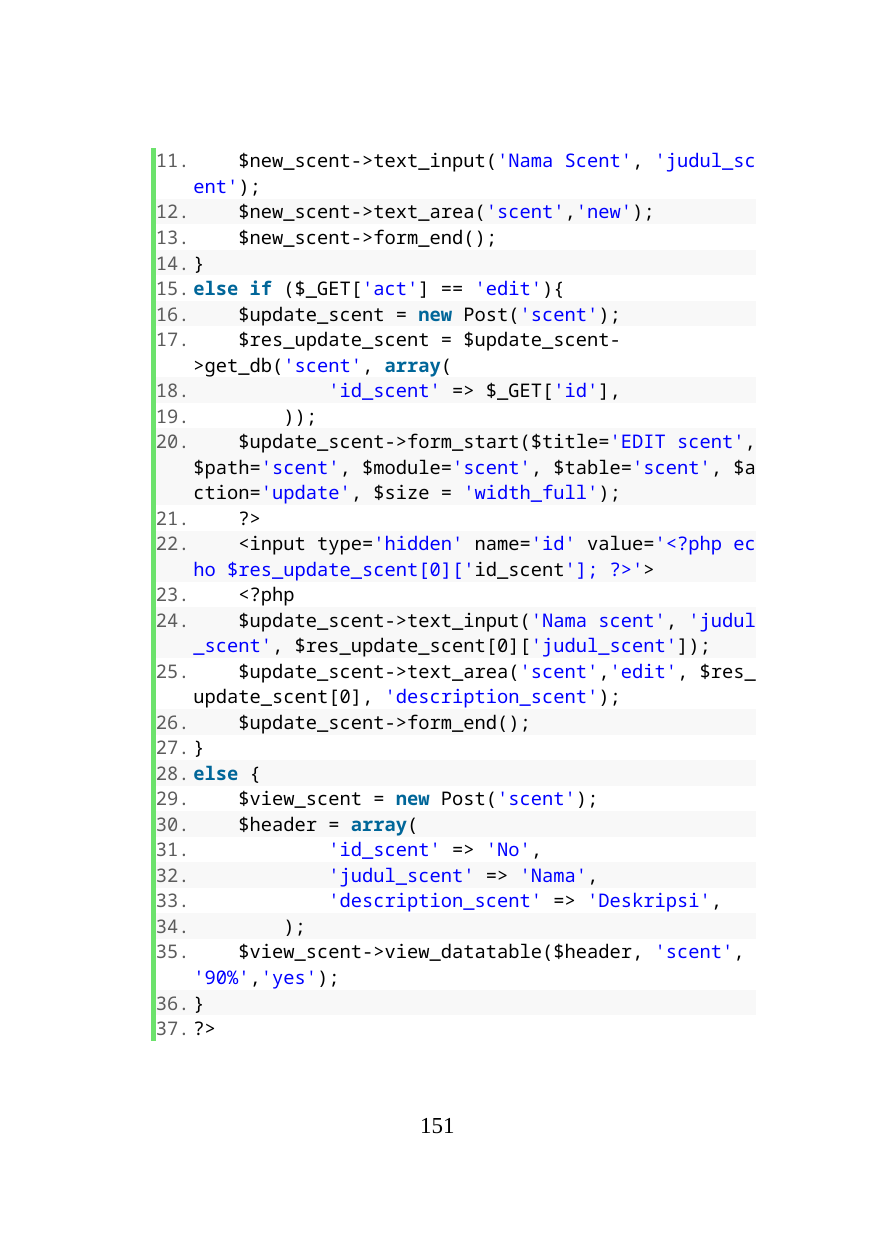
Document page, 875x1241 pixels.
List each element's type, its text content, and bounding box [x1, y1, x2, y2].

list } [156, 990, 756, 1015]
list $new_scent->form_end(); [156, 224, 756, 250]
list $view_scent = new Post('scent'); [156, 786, 756, 811]
list $header = array( [156, 811, 756, 837]
list } [156, 250, 756, 275]
list $new_scent->text_area('scent','new'); [156, 199, 756, 224]
list 'id_scent' => $_GET['id'], [156, 377, 756, 403]
list $update_scent->form_start($title='EDIT scent', $path='scent', $module='scent', $table='scent', $action='update', $size = 'width_full'); [156, 428, 756, 505]
list $new_scent->text_input('Nama Scent', 'judul_scent'); [156, 148, 756, 199]
list $view_scent->view_datatable($header, 'scent', '90%','yes'); [156, 939, 756, 990]
list $update_scent->form_end(); [156, 709, 756, 735]
list $update_scent->text_input('Nama scent', 'judul_scent', $res_update_scent[0]['judul_scent']); [156, 607, 756, 658]
list } [156, 735, 756, 760]
list <?php [156, 582, 756, 607]
list <input type='hidden' name='id' value='<?php echo $res_update_scent[0]['id_scent']; ?>'> [156, 531, 756, 582]
list 'id_scent' => 'No', [156, 837, 756, 862]
list 'judul_scent' => 'Nama', [156, 862, 756, 888]
list ?> [156, 505, 756, 531]
list else { [156, 760, 756, 786]
list else if ($_GET['act'] == 'edit'){ [156, 275, 756, 301]
list $res_update_scent = $update_scent->get_db('scent', array( [156, 326, 756, 377]
list ); [156, 913, 756, 939]
list ?> [156, 1015, 756, 1041]
list $update_scent = new Post('scent'); [156, 301, 756, 326]
list )); [156, 403, 756, 428]
list $update_scent->text_area('scent','edit', $res_update_scent[0], 'description_scent'); [156, 658, 756, 709]
list 'description_scent' => 'Deskripsi', [156, 888, 756, 913]
